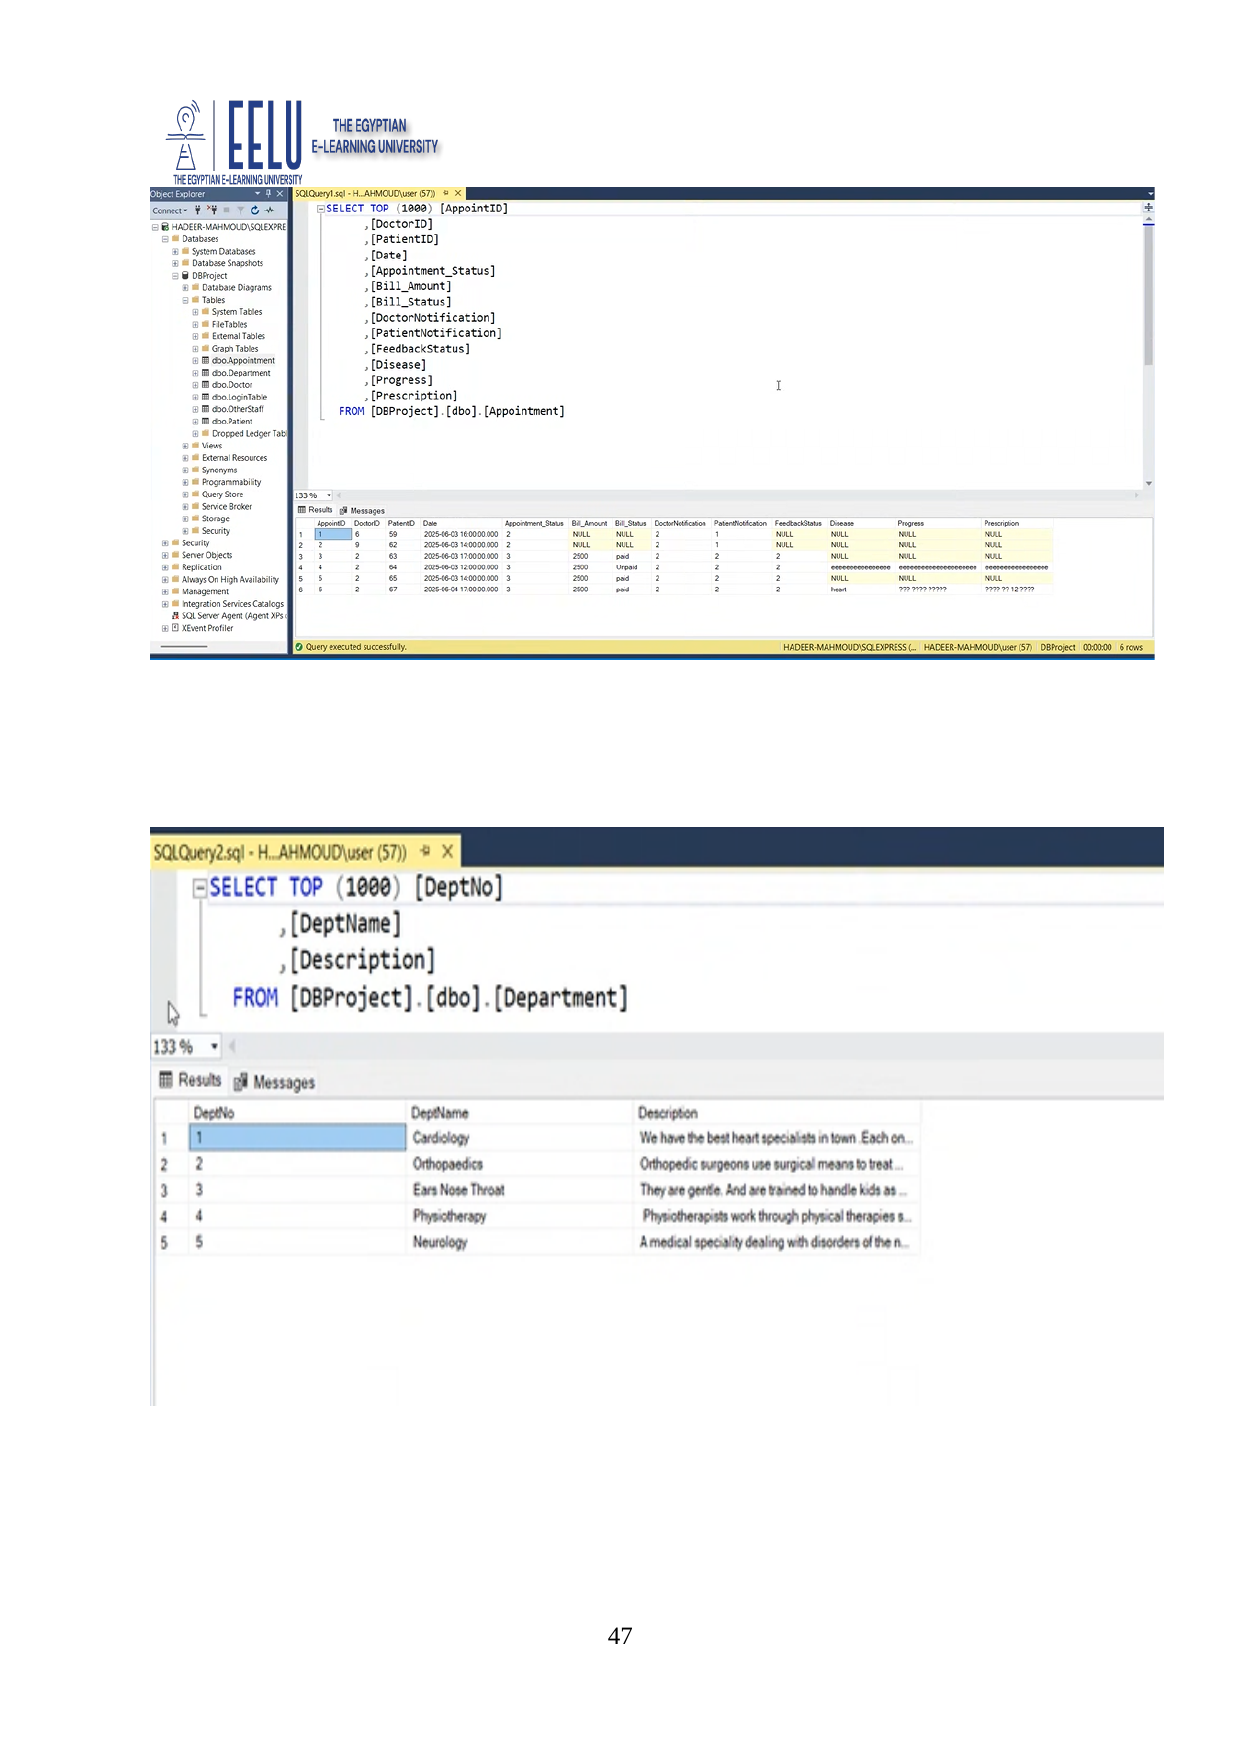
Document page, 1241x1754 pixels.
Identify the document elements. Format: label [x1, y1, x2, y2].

picture [150, 75, 1155, 660]
picture [150, 827, 1164, 1406]
